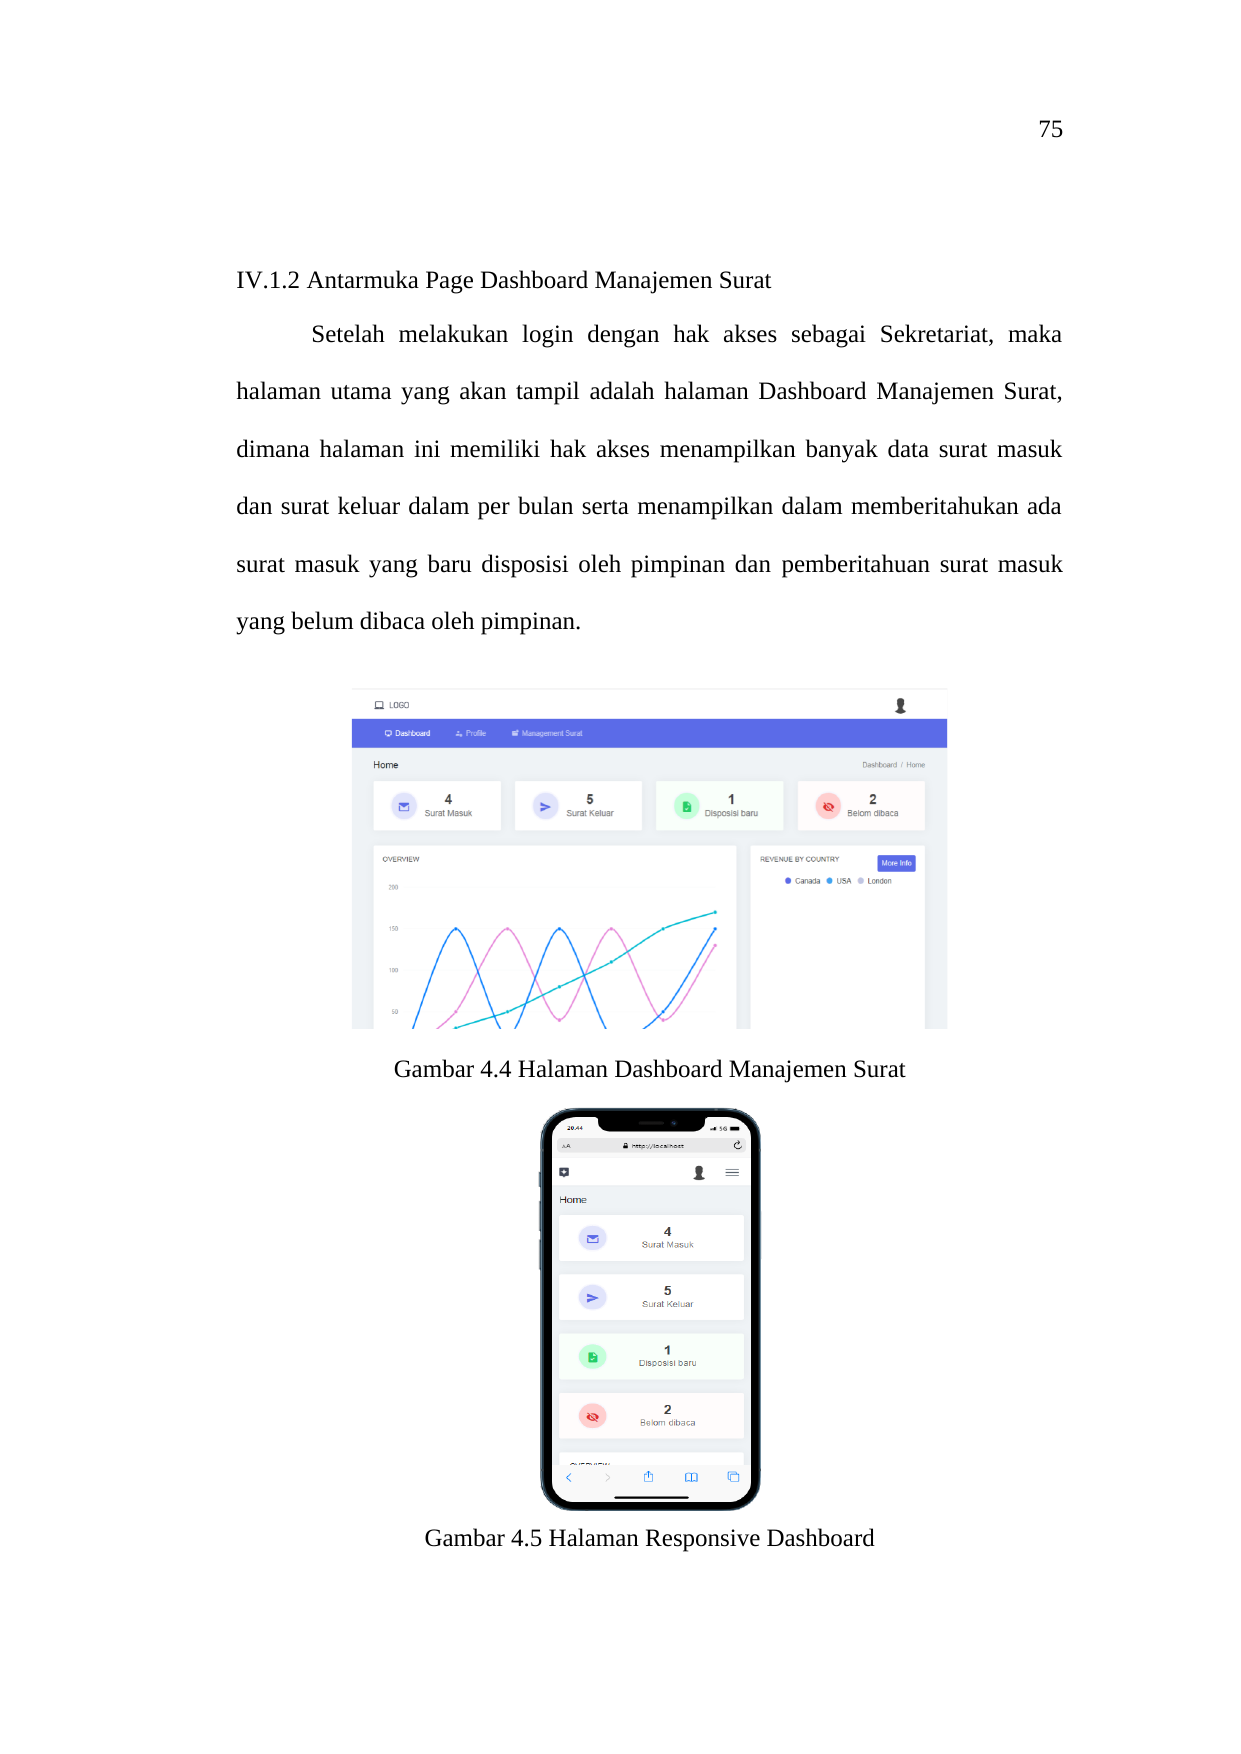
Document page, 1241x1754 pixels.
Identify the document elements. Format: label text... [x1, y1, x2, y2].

subtitle Antarmuka Page Dashboard Manajemen Surat [236, 265, 1063, 294]
picture [351, 688, 948, 1029]
text Gambar 4.5 Halaman Responsive Dashboard [236, 1523, 1063, 1552]
picture [538, 1107, 762, 1511]
text Gambar 4.4 Halaman Dashboard Manajemen Surat [236, 1054, 1063, 1083]
text Setelah melakukan login dengan hak akses sebagai Sekretariat, maka halaman utama yang akan tampil adalah halaman Dashboard Manajemen Surat, dimana halaman ini memiliki hak akses menampilkan banyak data surat masuk dan surat keluar dalam per bulan serta menampilkan dalam memberitahukan ada surat masuk yang baru disposisi oleh pimpinan dan pemberitahuan surat masuk yang belum dibaca oleh pimpinan. [236, 319, 1063, 635]
